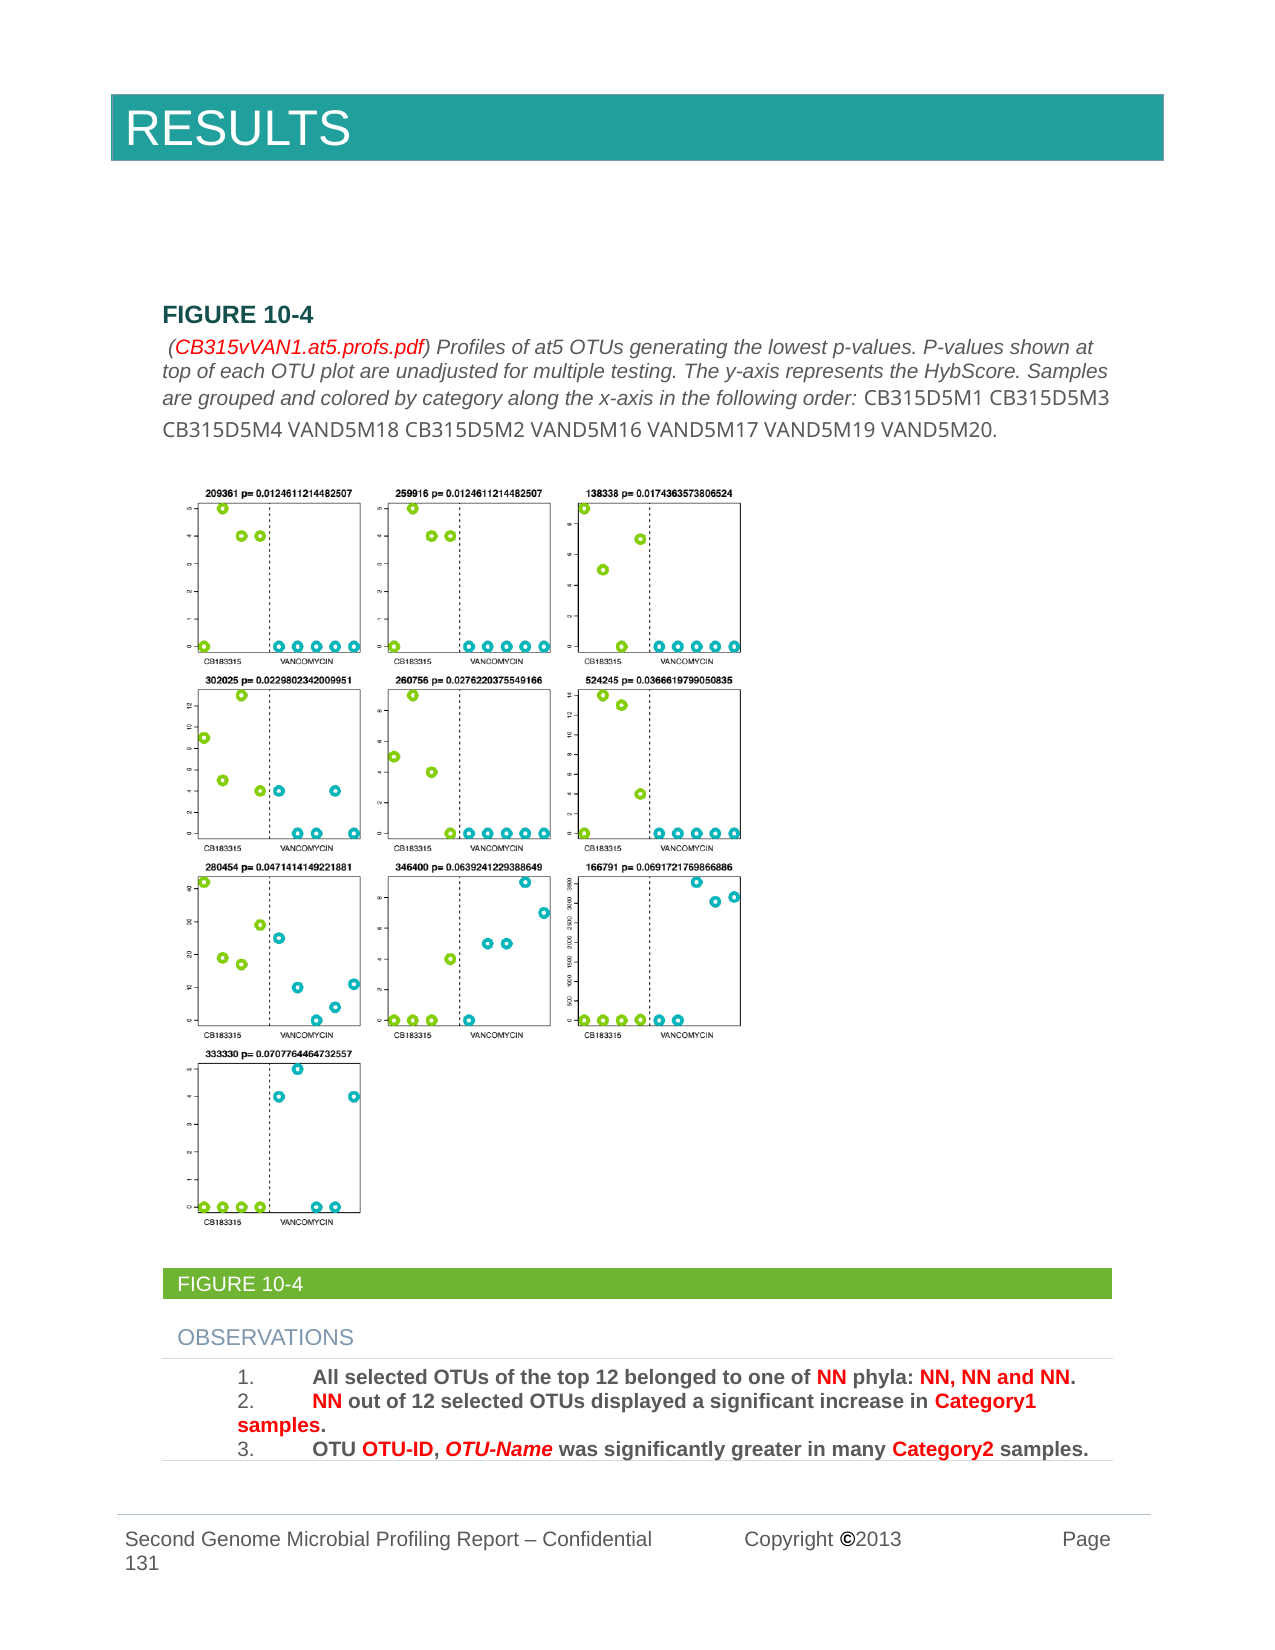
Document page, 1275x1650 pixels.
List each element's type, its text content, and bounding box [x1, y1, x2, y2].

text (CB315vVAN1.at5.profs.pdf) Profiles of at5 OTUs generating the lowest p-values. P-values shown at top of each OTU plot are unadjusted for multiple testing. The y-axis represents the HybScore. Samples are grouped and colored by category along the x-axis in the following order: CB315D5M1 CB315D5M3 [162, 335, 1113, 411]
table_cell All selected OTUs of the top 12 belonged to one of NN phyla: NN, NN and NN. NN out of 12 selected OTUs displayed a significant increase in Category1 samples. OTU OTU-ID, OTU-Name was significantly greater in many Category2 samples. [162, 1359, 1113, 1460]
text CB315D5M4 VAND5M18 CB315D5M2 VAND5M16 VAND5M17 VAND5M19 VAND5M20. [162, 416, 1113, 444]
subtitle Figure 10-4 [165, 1270, 1111, 1298]
table_header Observations [162, 1320, 1113, 1358]
subtitle Figure 10-4 [162, 300, 1113, 329]
